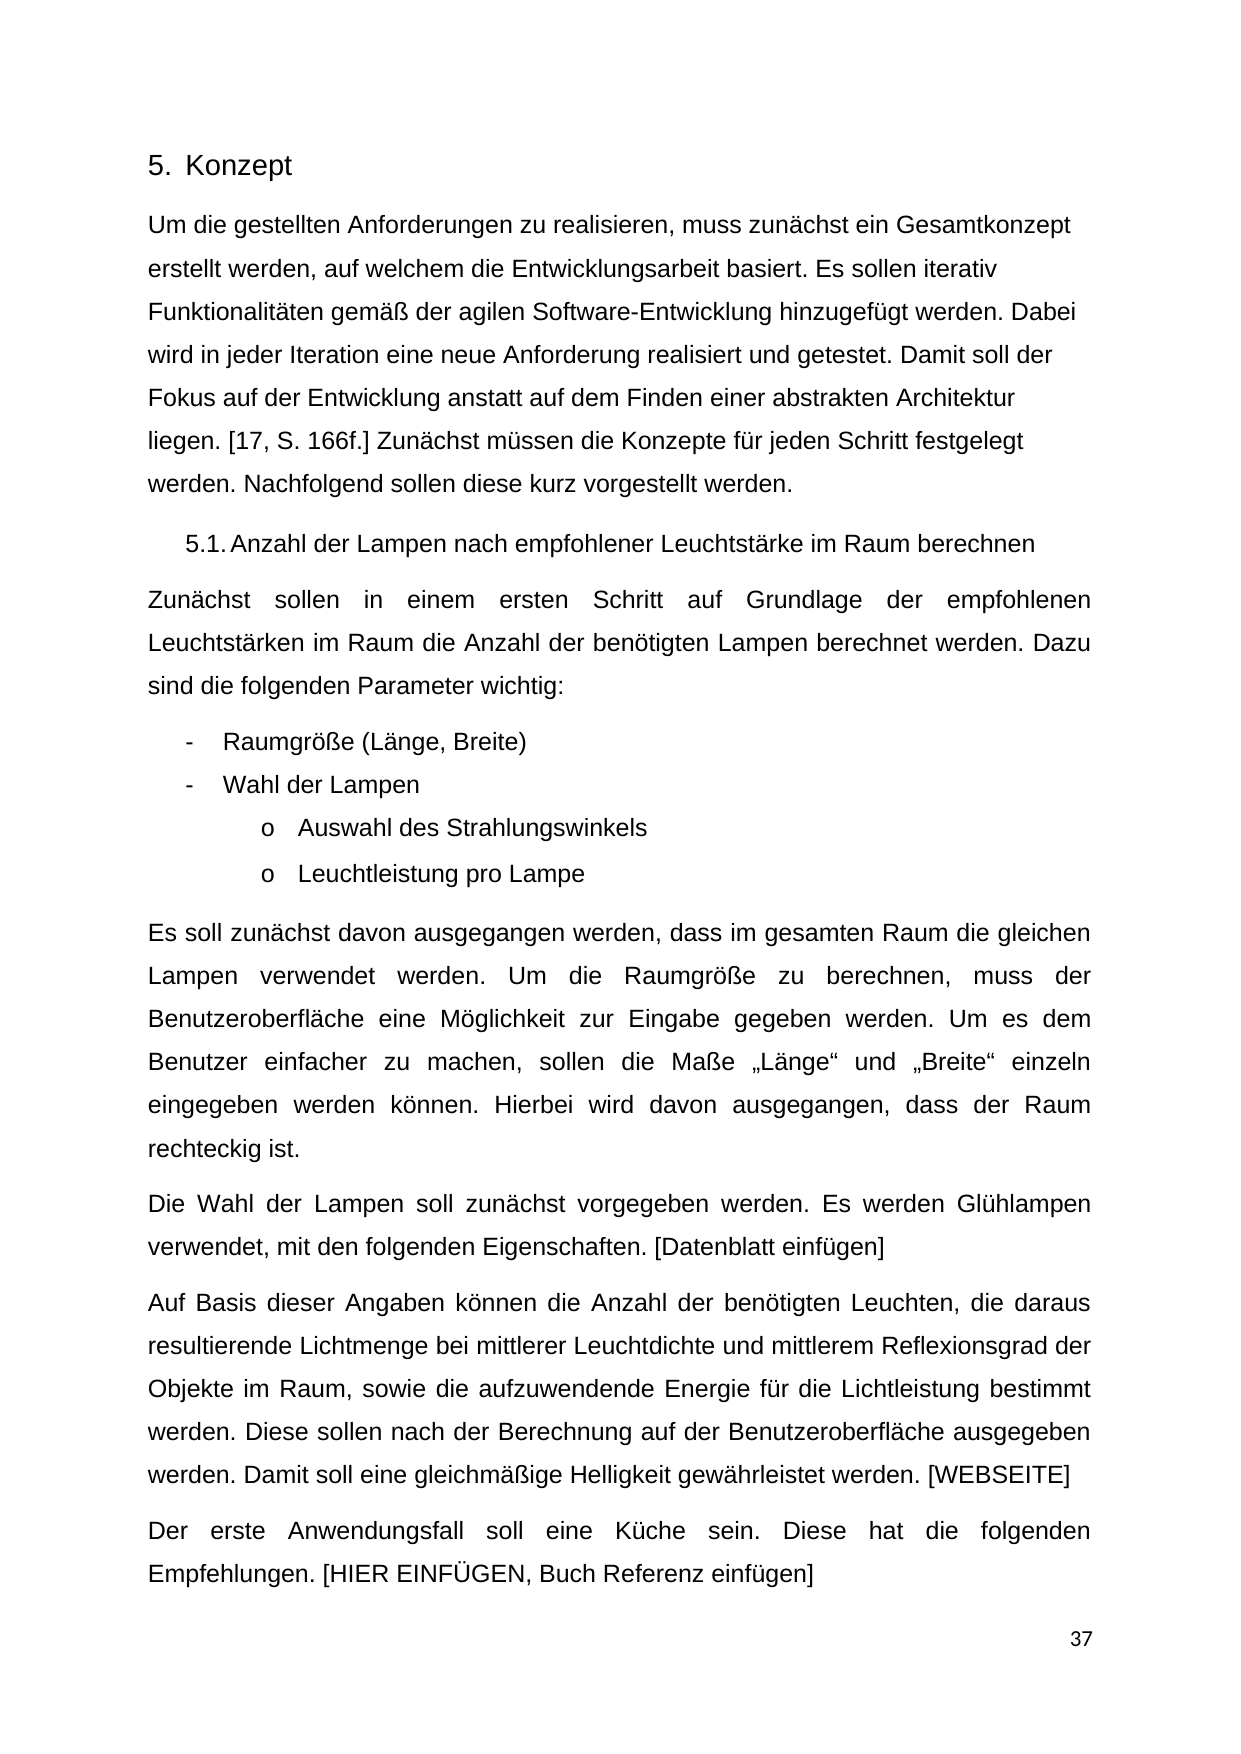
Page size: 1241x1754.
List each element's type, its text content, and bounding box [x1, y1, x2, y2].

text Zunächst sollen in einem ersten Schritt auf Grundlage der empfohlenen Leuchtstärken im Raum die Anzahl der benötigten Lampen berechnet werden. Dazu sind die folgenden Parameter wichtig: [148, 584, 1093, 699]
text Es soll zunächst davon ausgegangen werden, dass im gesamten Raum die gleichen Lampen verwendet werden. Um die Raumgröße zu berechnen, muss der Benutzeroberfläche eine Möglichkeit zur Eingabe gegeben werden. Um es dem Benutzer einfacher zu machen, sollen die Maße „Länge“ und „Breite“ einzeln eingegeben werden können. Hierbei wird davon ausgegangen, dass der Raum rechteckig ist. [148, 918, 1093, 1162]
list Raumgröße (Länge, Breite) [185, 726, 1093, 755]
text Auf Basis dieser Angaben können die Anzahl der benötigten Leuchten, die daraus resultierende Lichtmenge bei mittlerer Leuchtdichte und mittlerem Reflexionsgrad der Objekte im Raum, sowie die aufzuwendende Energie für die Lichtleistung bestimmt werden. Diese sollen nach der Berechnung auf der Benutzeroberfläche ausgegeben werden. Damit soll eine gleichmäßige Helligkeit gewährleistet werden. [WEBSEITE] [148, 1288, 1093, 1489]
text Die Wahl der Lampen soll zunächst vorgegeben werden. Es werden Glühlampen verwendet, mit den folgenden Eigenschaften. [Datenblatt einfügen] [148, 1189, 1093, 1261]
list Anzahl der Lampen nach empfohlener Leuchtstärke im Raum berechnen [185, 529, 1093, 558]
text Der erste Anwendungsfall soll eine Küche sein. Diese hat die folgenden Empfehlungen. [HIER EINFÜGEN, Buch Referenz einfügen] [148, 1516, 1093, 1588]
text Um die gestellten Anforderungen zu realisieren, muss zunächst ein Gesamtkonzept erstellt werden, auf welchem die Entwicklungsarbeit basiert. Es sollen iterativ Funktionalitäten gemäß der agilen Software-Entwicklung hinzugefügt werden. Dabei wird in jeder Iteration eine neue Anforderung realisiert und getestet. Damit soll der Fokus auf der Entwicklung anstatt auf dem Finden einer abstrakten Architektur liegen. [17, S. 166f.] Zunächst müssen die Konzepte für jeden Schritt festgelegt werden. Nachfolgend sollen diese kurz vorgestellt werden. [148, 210, 1093, 498]
list Wahl der Lampen [185, 769, 1093, 798]
list Konzept [148, 148, 1093, 181]
list Auswahl des Strahlungswinkels [260, 813, 1093, 844]
list Leuchtleistung pro Lampe [260, 859, 1093, 890]
